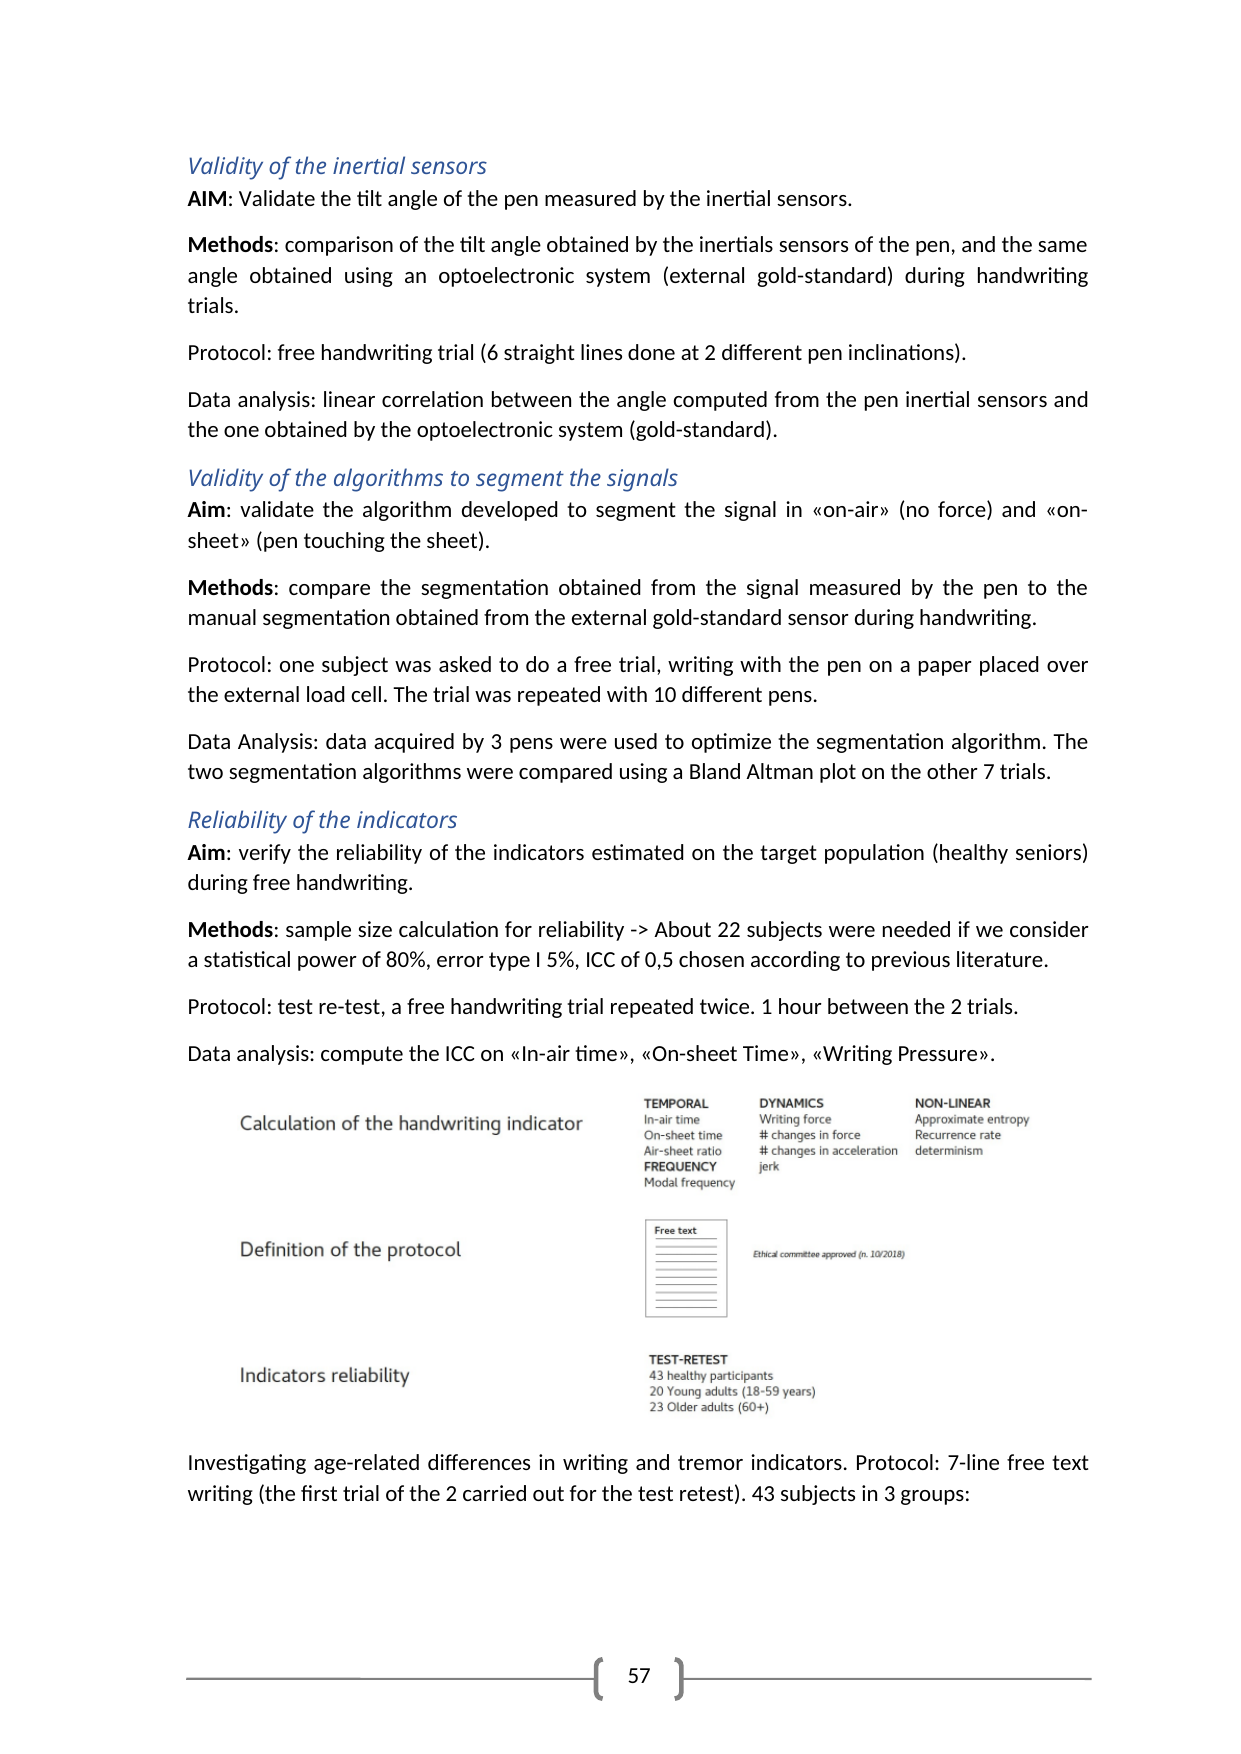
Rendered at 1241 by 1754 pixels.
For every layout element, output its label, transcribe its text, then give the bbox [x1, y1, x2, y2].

picture [234, 1085, 1044, 1430]
text Protocol: test re-test, a free handwriting trial repeated twice. 1 hour between the 2 trials. [187, 992, 1090, 1020]
subtitle Validity of the inertial sensors [187, 150, 1090, 181]
text Investigating age-related differences in writing and tremor indicators. Protocol: 7-line free text writing (the first trial of the 2 carried out for the test retest). 43 subjects in 3 groups: [187, 1448, 1090, 1507]
text Methods: sample size calculation for reliability -> About 22 subjects were needed if we consider a statistical power of 80%, error type I 5%, ICC of 0,5 chosen according to previous literature. [187, 915, 1090, 973]
text Aim: verify the reliability of the indicators estimated on the target population (healthy seniors) during free handwriting. [187, 838, 1090, 896]
text Methods: comparison of the tilt angle obtained by the inertials sensors of the pen, and the same angle obtained using an optoelectronic system (external gold-standard) during handwriting trials. [187, 231, 1090, 319]
text Protocol: free handwriting trial (6 straight lines done at 2 different pen inclinations). [187, 338, 1090, 366]
text Protocol: one subject was asked to do a free trial, writing with the pen on a paper placed over the external load cell. The trial was repeated with 10 different pens. [187, 650, 1090, 708]
text Aim: validate the algorithm developed to segment the signal in «on-air» (no force) and «on-sheet» (pen touching the sheet). [187, 496, 1090, 554]
text Data analysis: compute the ICC on «In-air time», «On-sheet Time», «Writing Pressure». [187, 1039, 1090, 1067]
text Methods: compare the segmentation obtained from the signal measured by the pen to the manual segmentation obtained from the external gold-standard sensor during handwriting. [187, 573, 1090, 631]
text Data analysis: linear correlation between the angle computed from the pen inertial sensors and the one obtained by the optoelectronic system (gold-standard). [187, 385, 1090, 443]
subtitle Validity of the algorithms to segment the signals [187, 462, 1090, 493]
text AIM: Validate the tilt angle of the pen measured by the inertial sensors. [187, 184, 1090, 212]
subtitle Reliability of the indicators [187, 804, 1090, 835]
text Data Analysis: data acquired by 3 pens were used to optimize the segmentation algorithm. The two segmentation algorithms were compared using a Bland Altman plot on the other 7 trials. [187, 727, 1090, 785]
